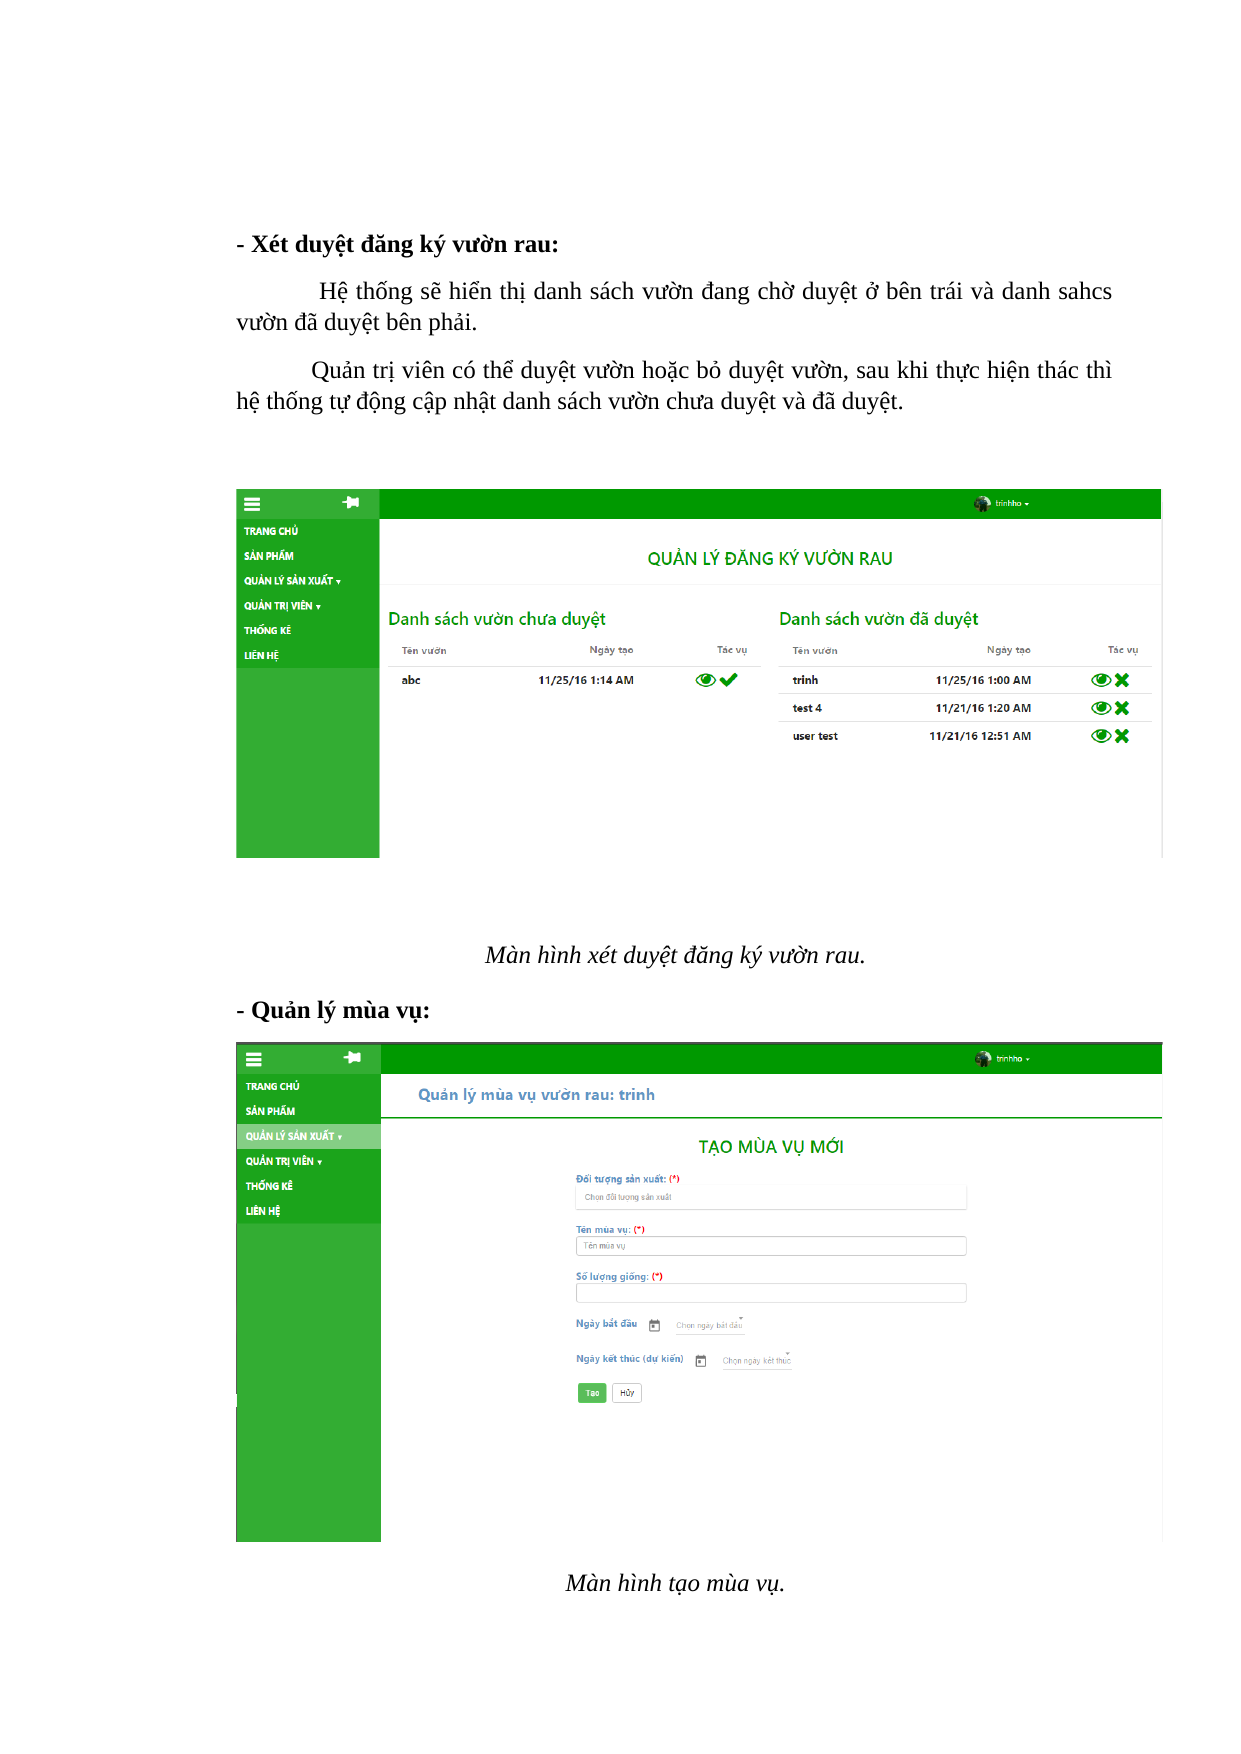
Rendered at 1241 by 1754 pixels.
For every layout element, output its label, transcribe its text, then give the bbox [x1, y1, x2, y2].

text Quản trị viên có thể duyệt vườn hoặc bỏ duyệt vườn, sau khi thực hiện thác thì hệ thống tự động cập nhật danh sách vườn chưa duyệt và đã duyệt. [236, 355, 1114, 415]
picture [236, 489, 1163, 858]
text - Xét duyệt đăng ký vườn rau: [236, 229, 1114, 257]
text Màn hình xét duyệt đăng ký vườn rau. [236, 940, 1114, 969]
text - Quản lý mùa vụ: [236, 995, 1122, 1024]
text Hệ thống sẽ hiển thị danh sách vườn đang chờ duyệt ở bên trái và danh sahcs vườn đã duyệt bên phải. [236, 276, 1114, 336]
picture [236, 1042, 1163, 1542]
text Màn hình tạo mùa vụ. [236, 1568, 1114, 1597]
